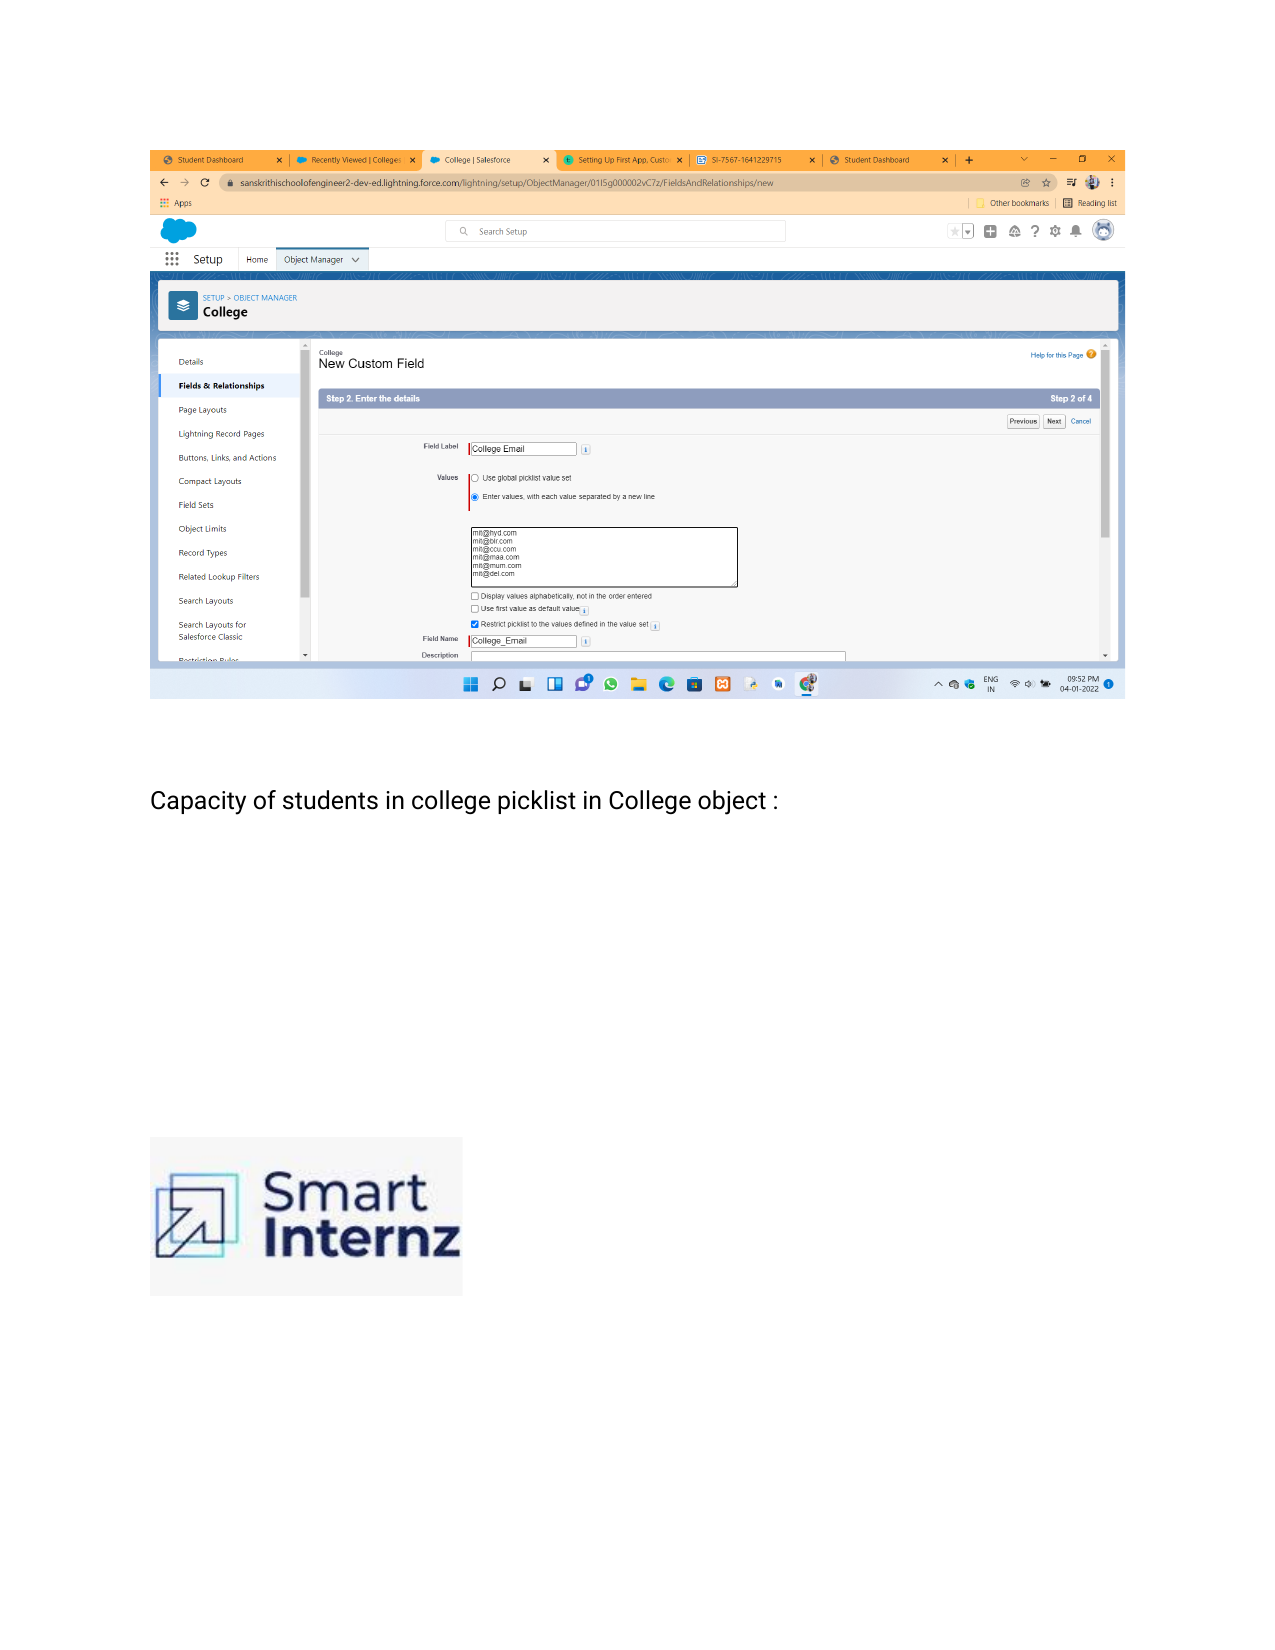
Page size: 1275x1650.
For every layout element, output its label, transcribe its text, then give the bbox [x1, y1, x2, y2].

picture [150, 150, 1125, 699]
picture [150, 1137, 463, 1296]
text Capacity of students in college picklist in College object : [150, 786, 1125, 816]
